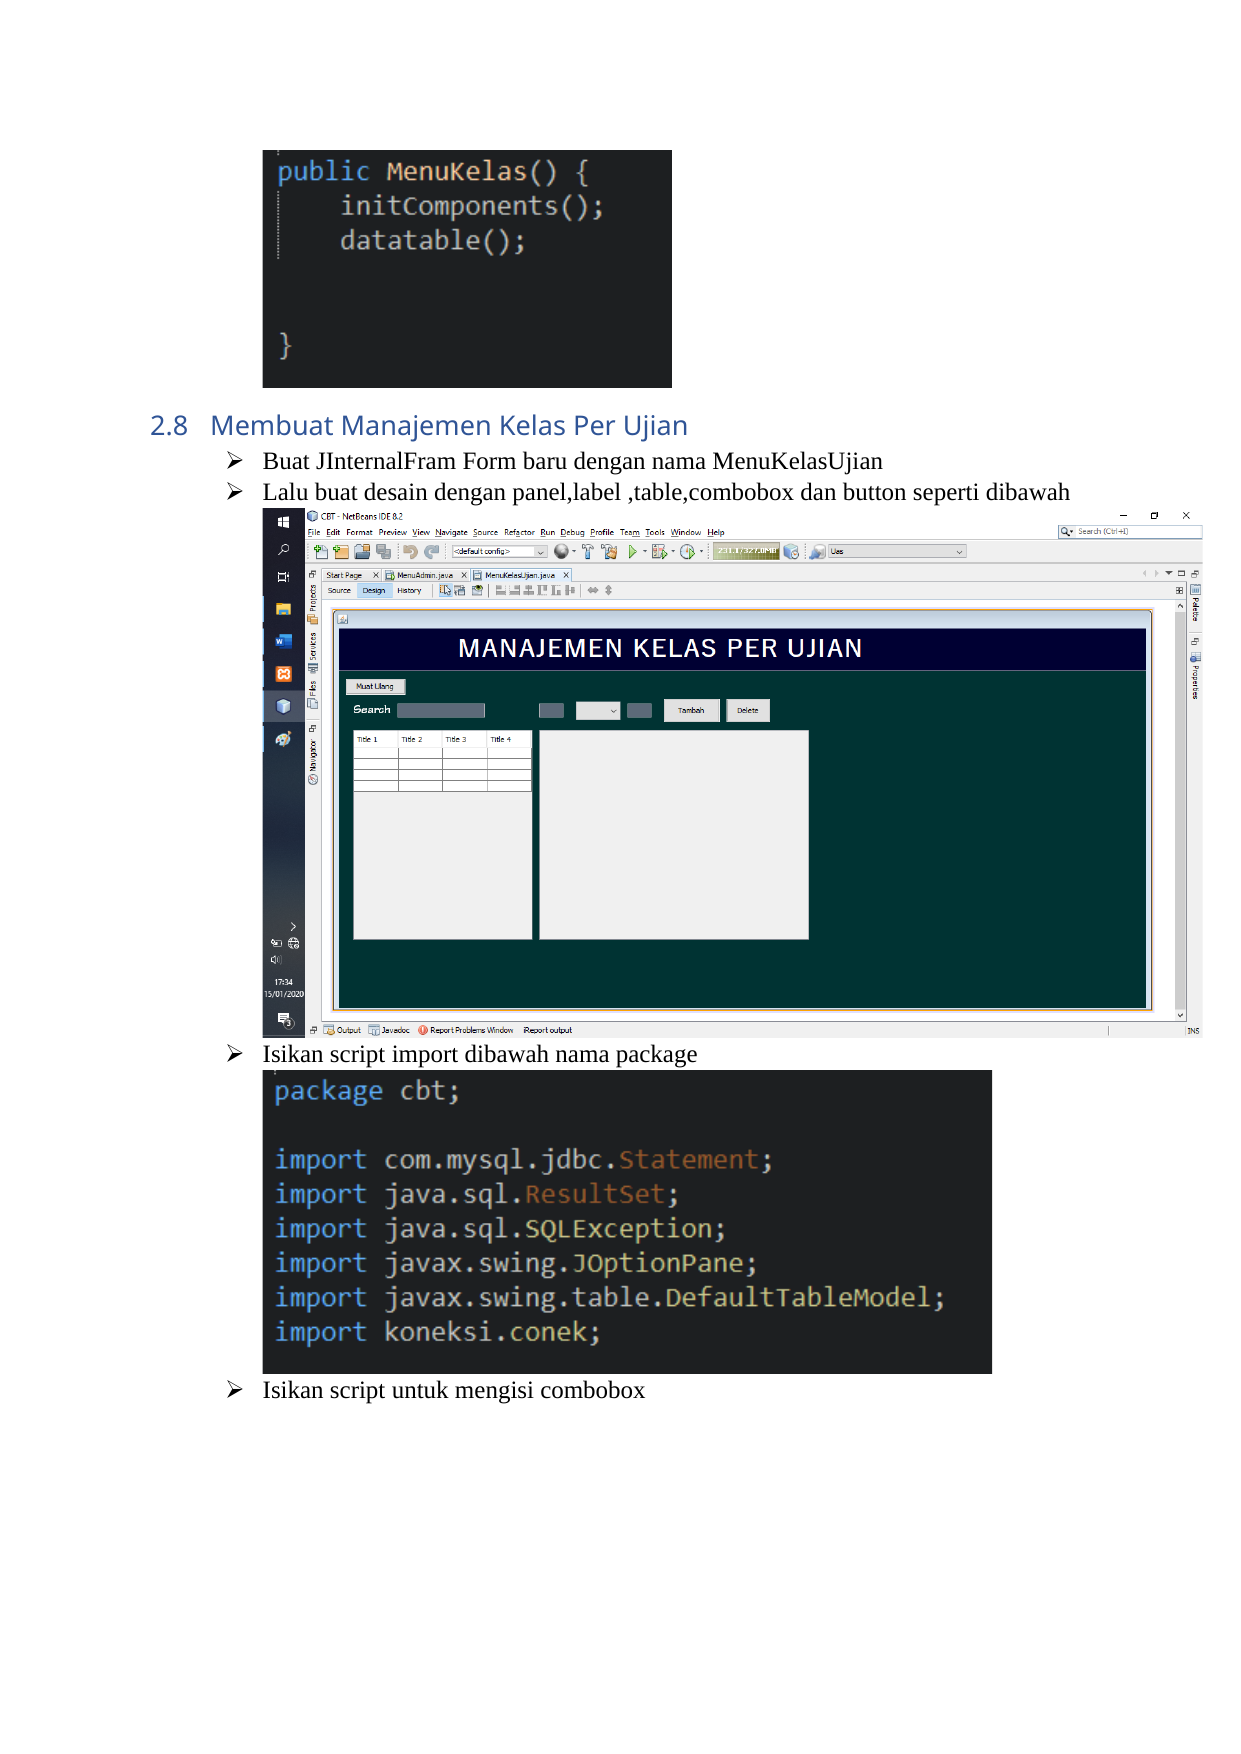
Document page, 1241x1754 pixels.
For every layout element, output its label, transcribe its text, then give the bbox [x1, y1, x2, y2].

list Buat JInternalFram Form baru dengan nama MenuKelasUjian [225, 446, 1090, 475]
picture [262, 508, 1203, 1038]
picture [262, 150, 672, 388]
list Isikan script untuk mengisi combobox [225, 1375, 1090, 1404]
picture [262, 1070, 993, 1374]
subtitle Membuat Manajemen Kelas Per Ujian [150, 407, 1090, 443]
list Isikan script import dibawah nama package [225, 1039, 1090, 1068]
list Lalu buat desain dengan panel,label ,table,combobox dan button seperti dibawah [225, 477, 1090, 506]
